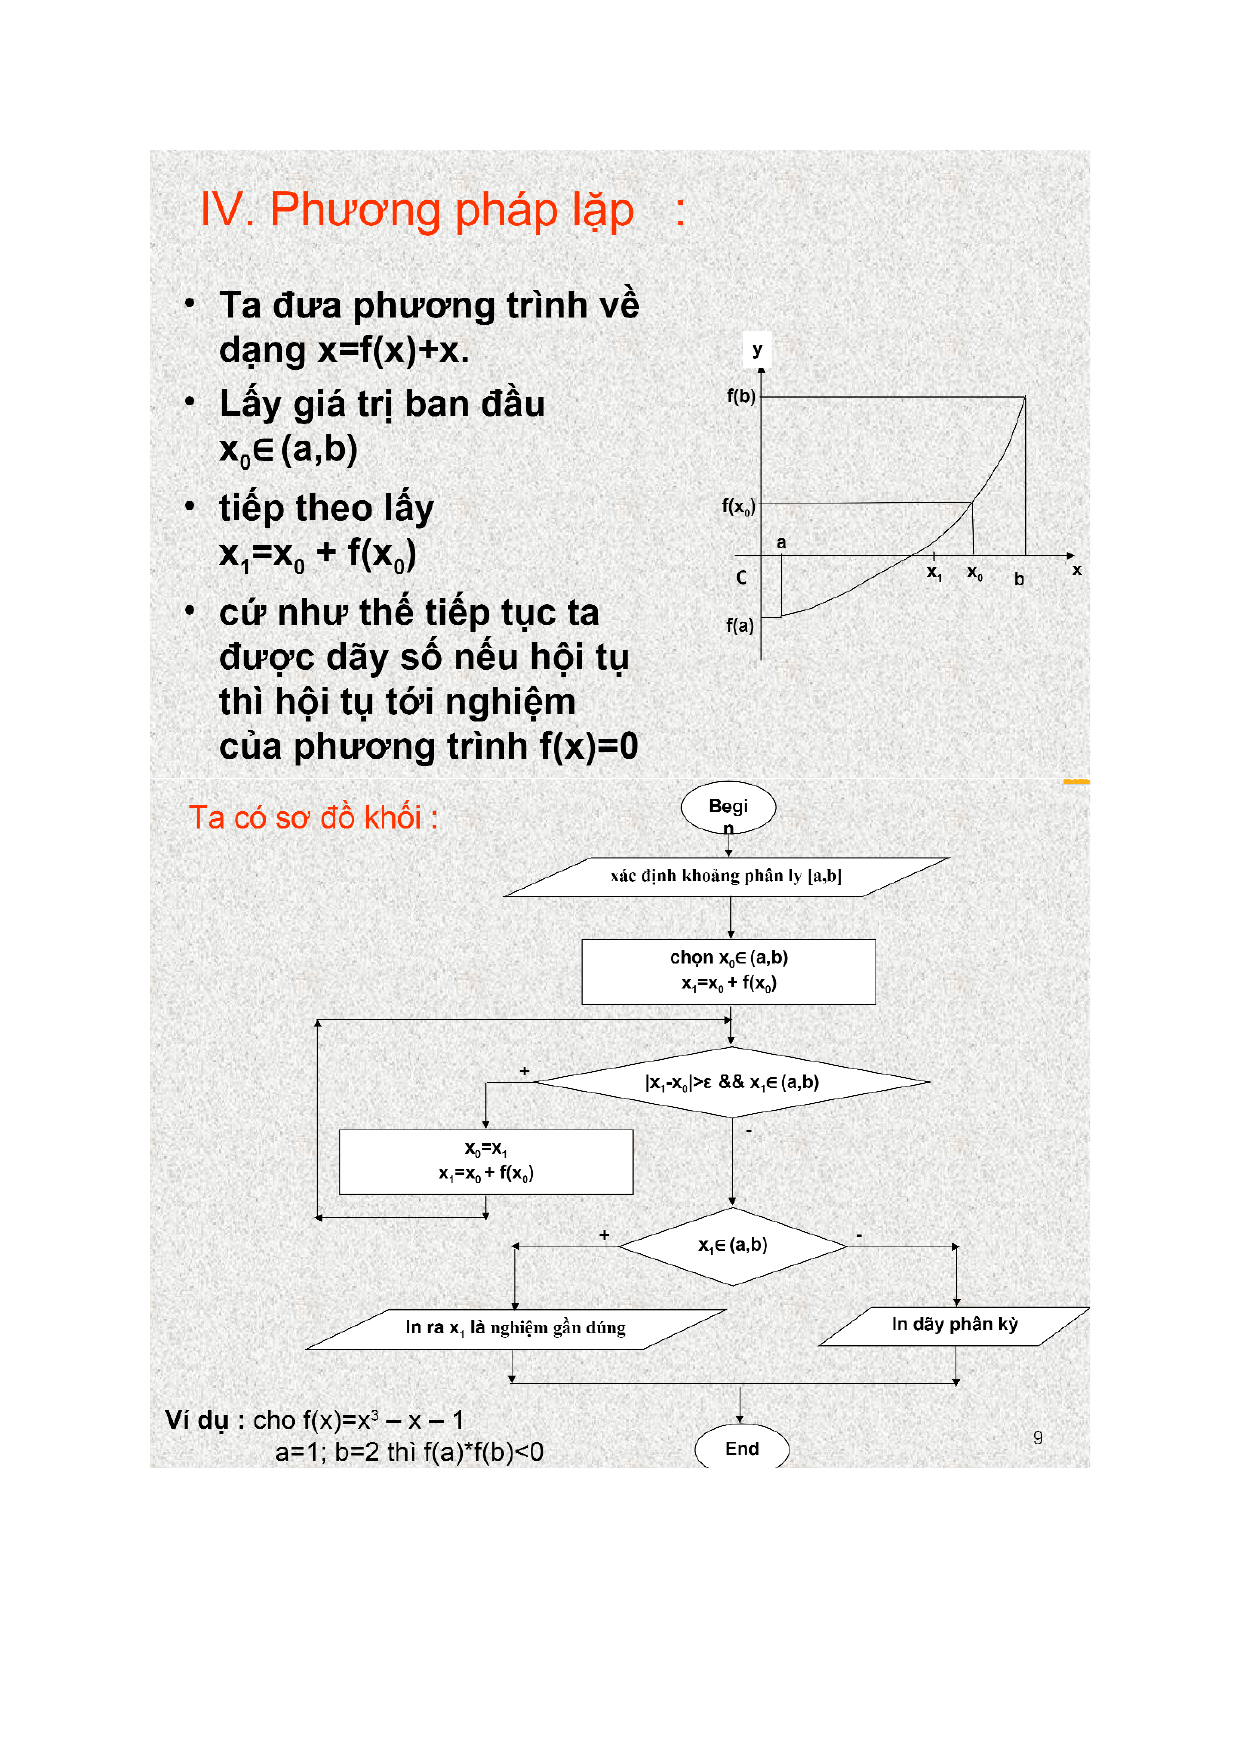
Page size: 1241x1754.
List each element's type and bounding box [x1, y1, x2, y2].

picture [150, 150, 1091, 778]
picture [150, 779, 1091, 1468]
